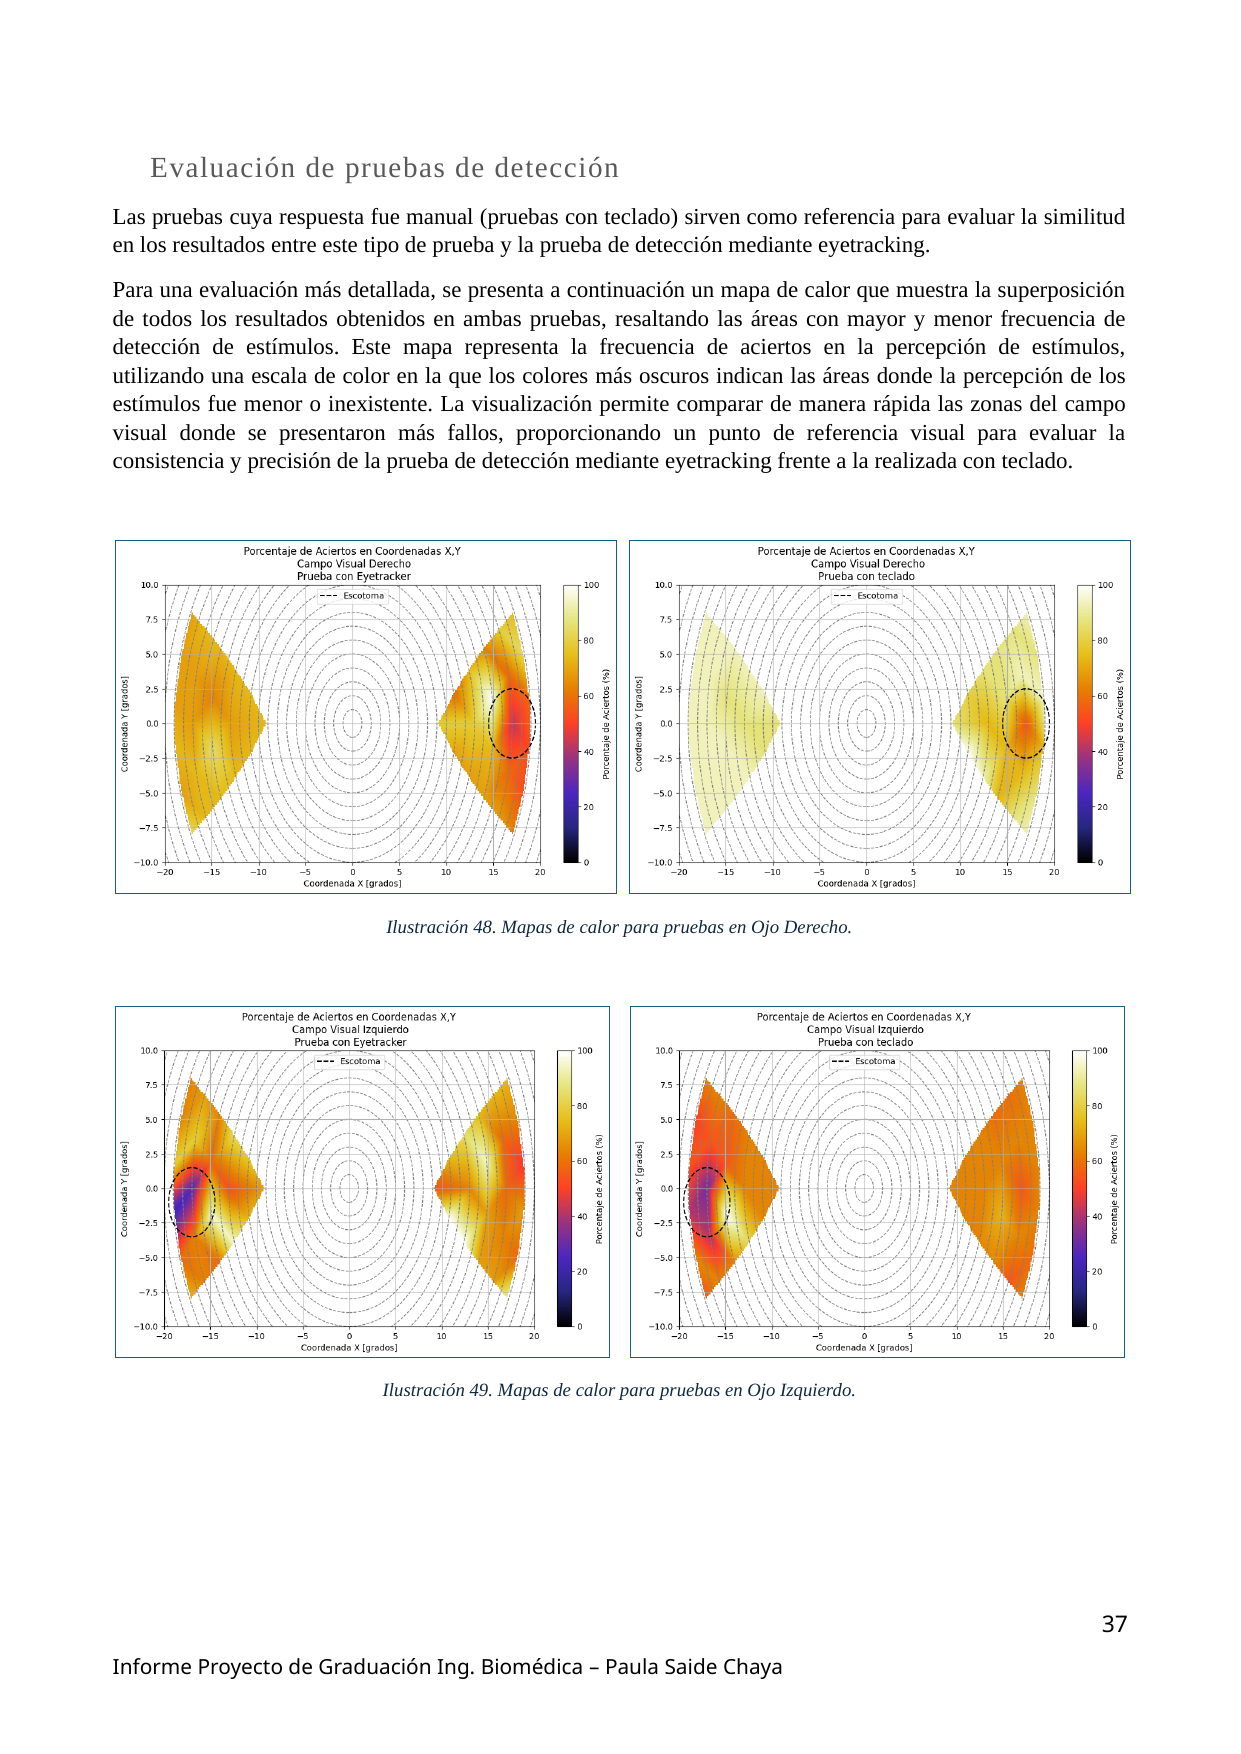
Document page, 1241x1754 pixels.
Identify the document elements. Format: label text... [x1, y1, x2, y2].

picture [631, 1007, 1124, 1357]
picture [116, 1007, 609, 1357]
text Las pruebas cuya respuesta fue manual (pruebas con teclado) sirven como referencia para evaluar la similitud en los resultados entre este tipo de prueba y la prueba de detección mediante eyetracking. [112, 203, 1128, 258]
subtitle Evaluación de pruebas de detección [150, 150, 1128, 183]
text Ilustración 48. Mapas de calor para pruebas en Ojo Derecho. [112, 916, 1128, 937]
picture [116, 541, 616, 893]
text Para una evaluación más detallada, se presenta a continuación un mapa de calor que muestra la superposición de todos los resultados obtenidos en ambas pruebas, resaltando las áreas con mayor y menor frecuencia de detección de estímulos. Este mapa representa la frecuencia de aciertos en la percepción de estímulos, utilizando una escala de color en la que los colores más oscuros indican las áreas donde la percepción de los estímulos fue menor o inexistente. La visualización permite comparar de manera rápida las zonas del campo visual donde se presentaron más fallos, proporcionando un punto de referencia visual para evaluar la consistencia y precisión de la prueba de detección mediante eyetracking frente a la realizada con teclado. [112, 276, 1128, 473]
picture [630, 541, 1130, 893]
text Ilustración 49. Mapas de calor para pruebas en Ojo Izquierdo. [112, 1379, 1128, 1400]
